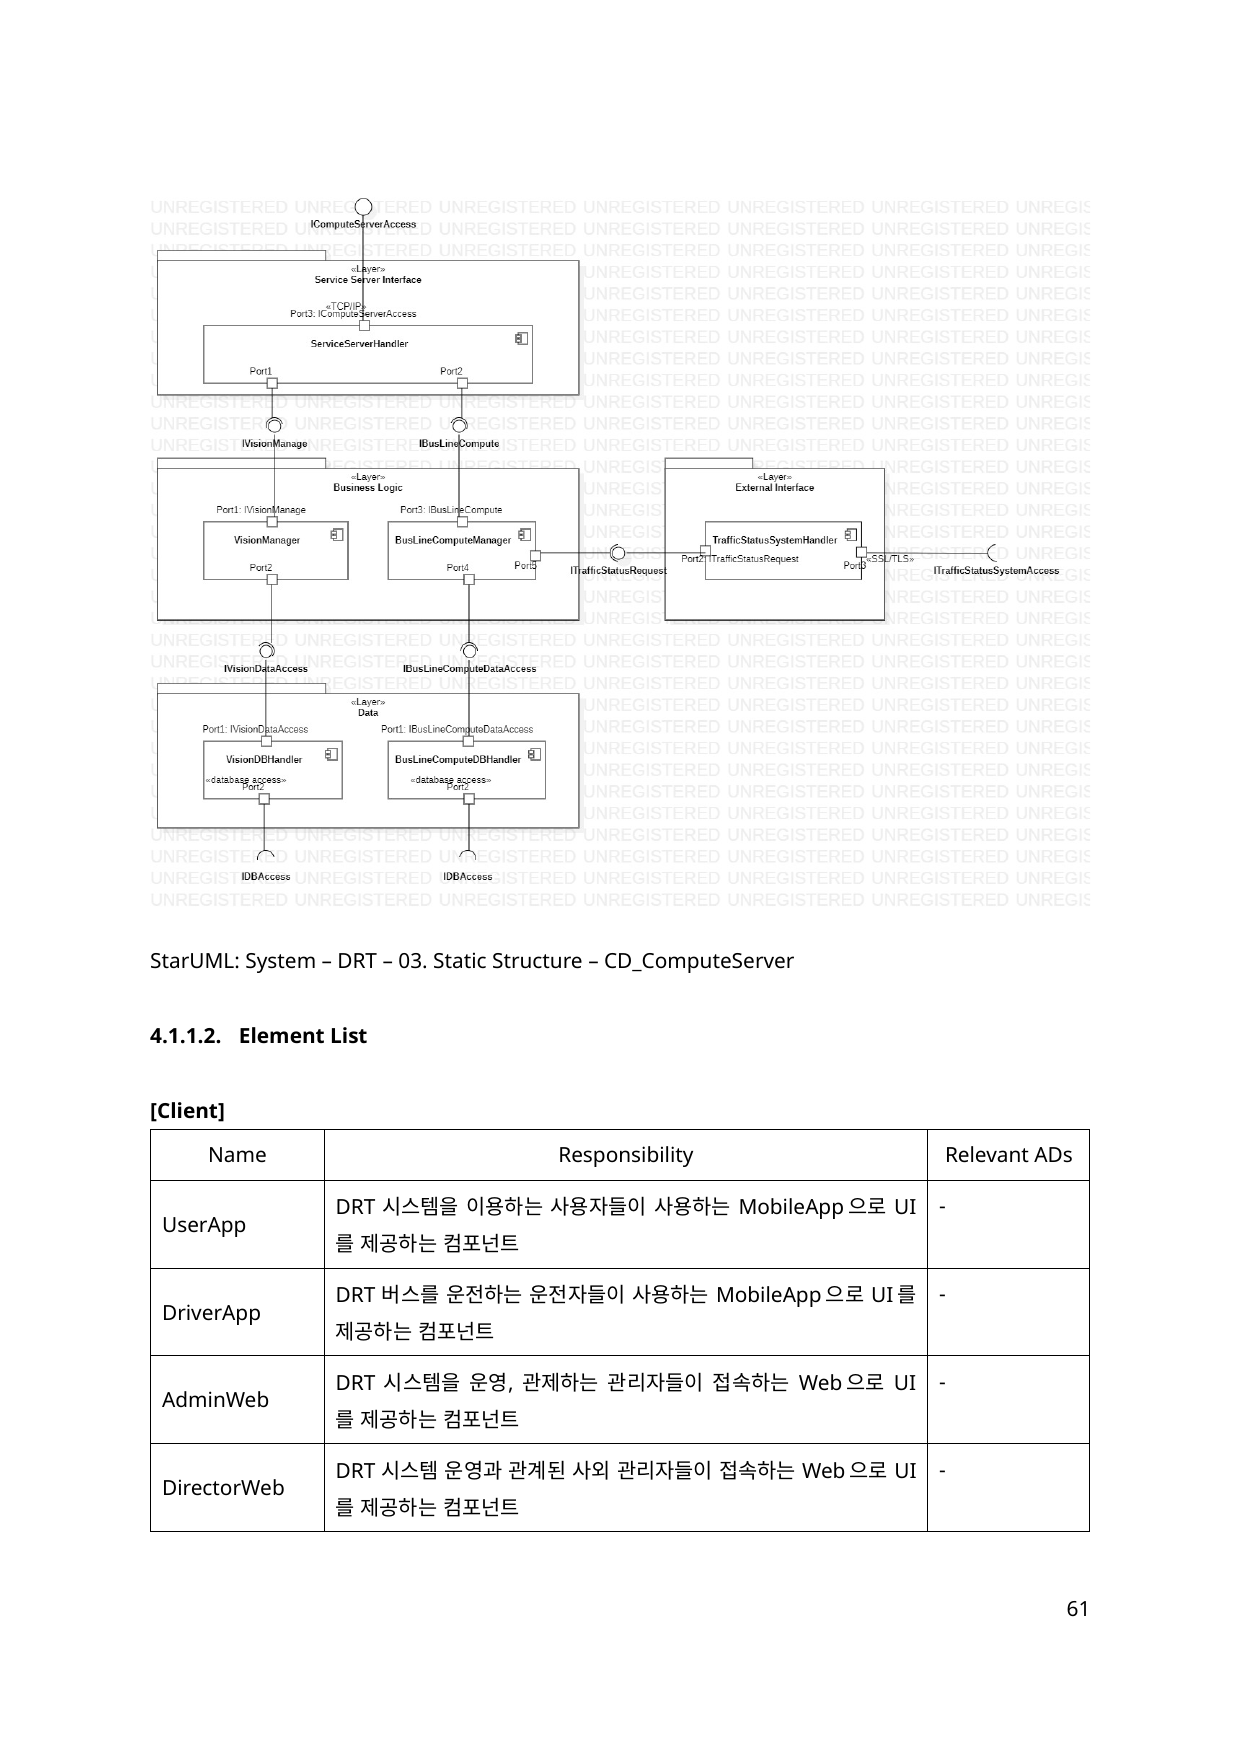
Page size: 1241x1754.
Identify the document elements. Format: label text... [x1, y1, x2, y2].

table_cell DRT 시스템을 이용하는 사용자들이 사용하는 MobileApp으로 UI를 제공하는 컴포넌트 [325, 1181, 927, 1267]
table_cell UserApp [151, 1181, 324, 1267]
text [Client] [150, 1092, 1090, 1129]
table_cell AdminWeb [151, 1356, 324, 1443]
table_cell - [928, 1444, 1089, 1531]
subtitle Element List [150, 1017, 1090, 1054]
table_cell - [928, 1181, 1089, 1267]
table_cell - [928, 1356, 1089, 1443]
picture [150, 191, 1091, 914]
table_header Name [151, 1130, 324, 1179]
table_cell DRT 시스템을 운영, 관제하는 관리자들이 접속하는 Web으로 UI를 제공하는 컴포넌트 [325, 1356, 927, 1443]
text StarUML: System – DRT – 03. Static Structure – CD_ComputeServer [150, 942, 1090, 979]
table_cell DRT 시스템 운영과 관계된 사외 관리자들이 접속하는 Web으로 UI를 제공하는 컴포넌트 [325, 1444, 927, 1531]
table_cell DirectorWeb [151, 1444, 324, 1531]
table_header Relevant ADs [928, 1130, 1089, 1179]
table_cell - [928, 1269, 1089, 1355]
table_cell DriverApp [151, 1269, 324, 1355]
table_cell DRT 버스를 운전하는 운전자들이 사용하는 MobileApp으로 UI를 제공하는 컴포넌트 [325, 1269, 927, 1355]
table_header Responsibility [325, 1130, 927, 1179]
